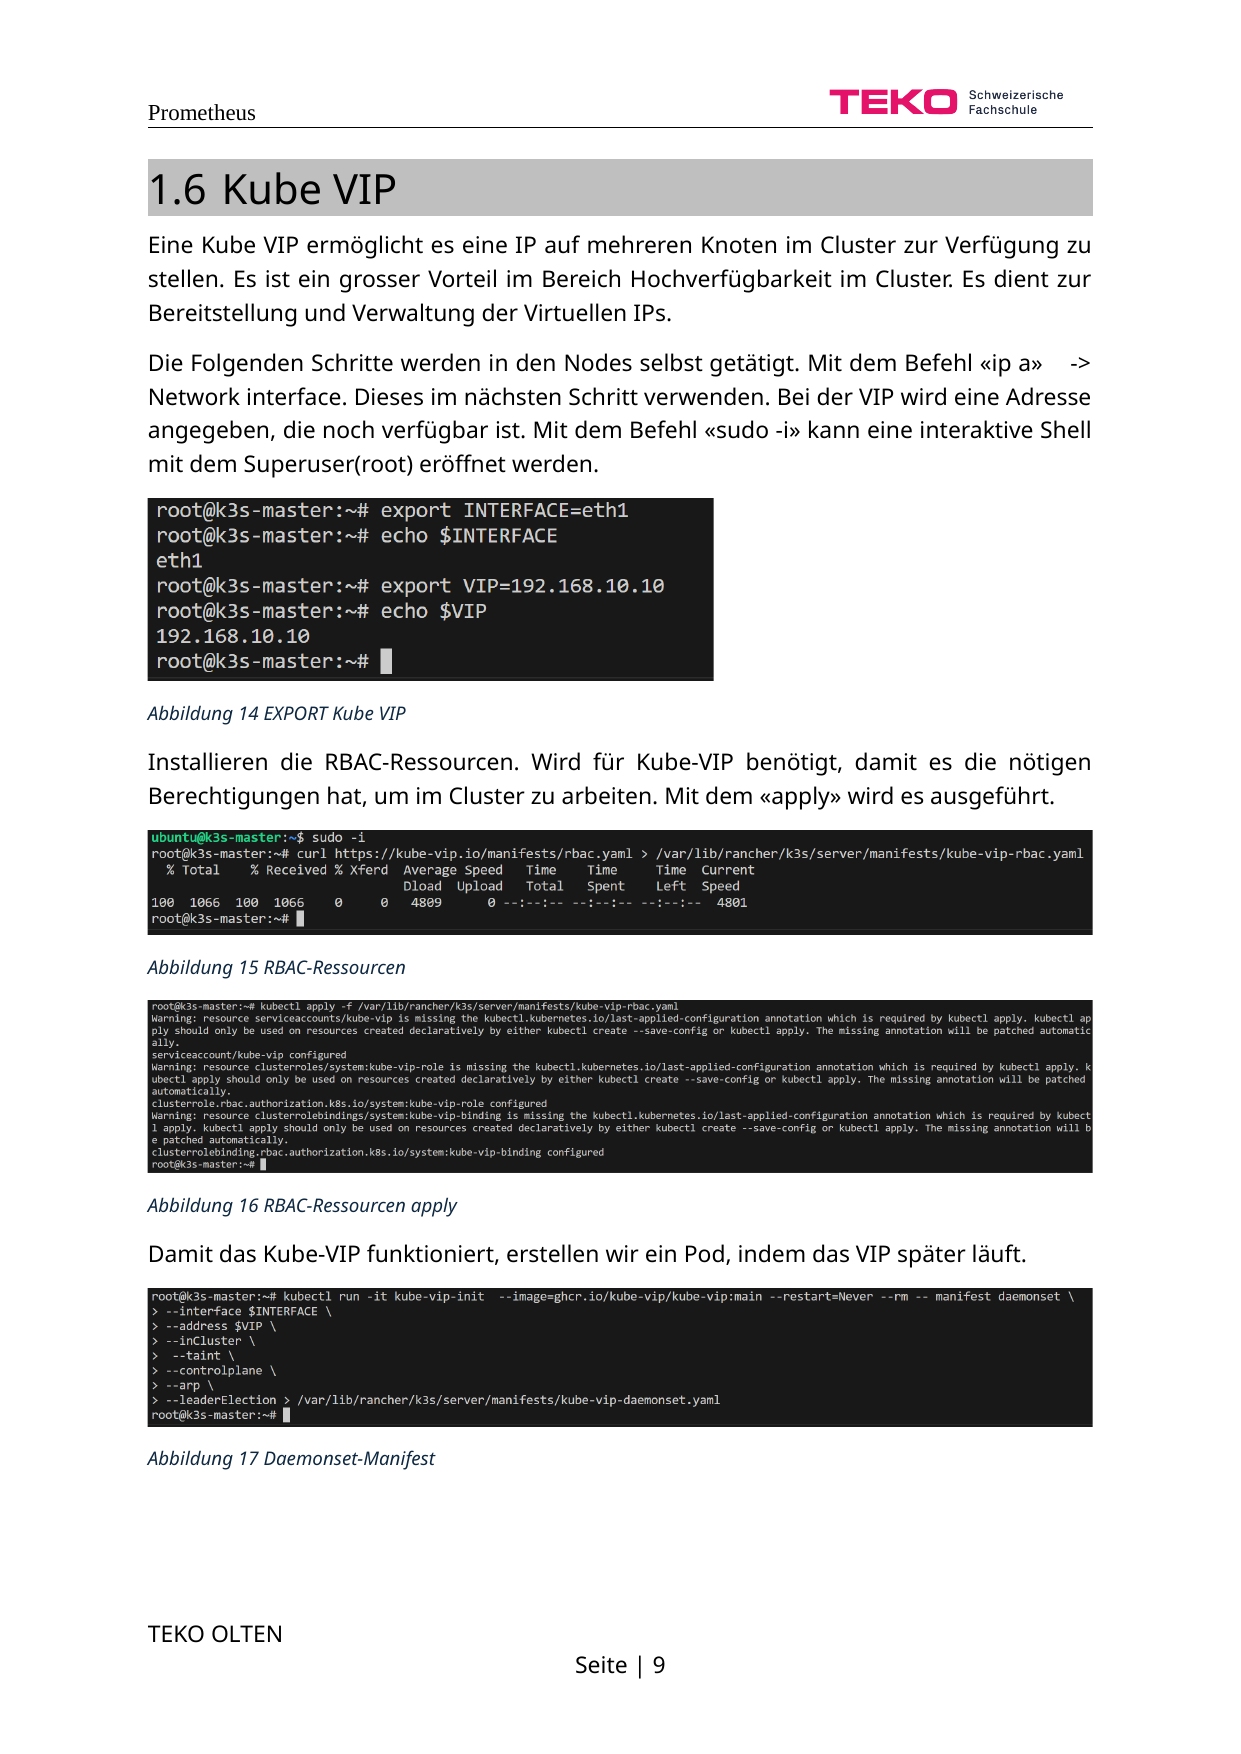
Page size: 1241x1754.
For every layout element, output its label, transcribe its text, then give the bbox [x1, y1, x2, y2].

picture [147, 498, 714, 681]
text Abbildung 15 RBAC-Ressourcen [148, 954, 1093, 979]
text Die Folgenden Schritte werden in den Nodes selbst getätigt. Mit dem Befehl «ip a» -> Network interface. Dieses im nächsten Schritt verwenden. Bei der VIP wird eine Adresse angegeben, die noch verfügbar ist. Mit dem Befehl «sudo -i» kann eine interaktive Shell mit dem Superuser(root) eröffnet werden. [148, 347, 1093, 479]
picture [147, 1288, 1093, 1427]
text Damit das Kube-VIP funktioniert, erstellen wir ein Pod, indem das VIP später läuft. [148, 1238, 1093, 1269]
text Abbildung 16 RBAC-Ressourcen apply [148, 1192, 1093, 1217]
picture [147, 830, 1093, 935]
text Abbildung 17 Daemonset-Manifest [148, 1446, 1093, 1471]
subtitle Kube VIP [148, 159, 1093, 216]
picture [147, 1000, 1093, 1173]
text Eine Kube VIP ermöglicht es eine IP auf mehreren Knoten im Cluster zur Verfügung zu stellen. Es ist ein grosser Vorteil im Bereich Hochverfügbarkeit im Cluster. Es dient zur Bereitstellung und Verwaltung der Virtuellen IPs. [148, 229, 1093, 328]
text Abbildung 14 EXPORT Kube VIP [148, 700, 1093, 725]
text Installieren die RBAC-Ressourcen. Wird für Kube-VIP benötigt, damit es die nötigen Berechtigungen hat, um im Cluster zu arbeiten. Mit dem «apply» wird es ausgeführt. [148, 746, 1093, 811]
picture [805, 61, 1097, 139]
